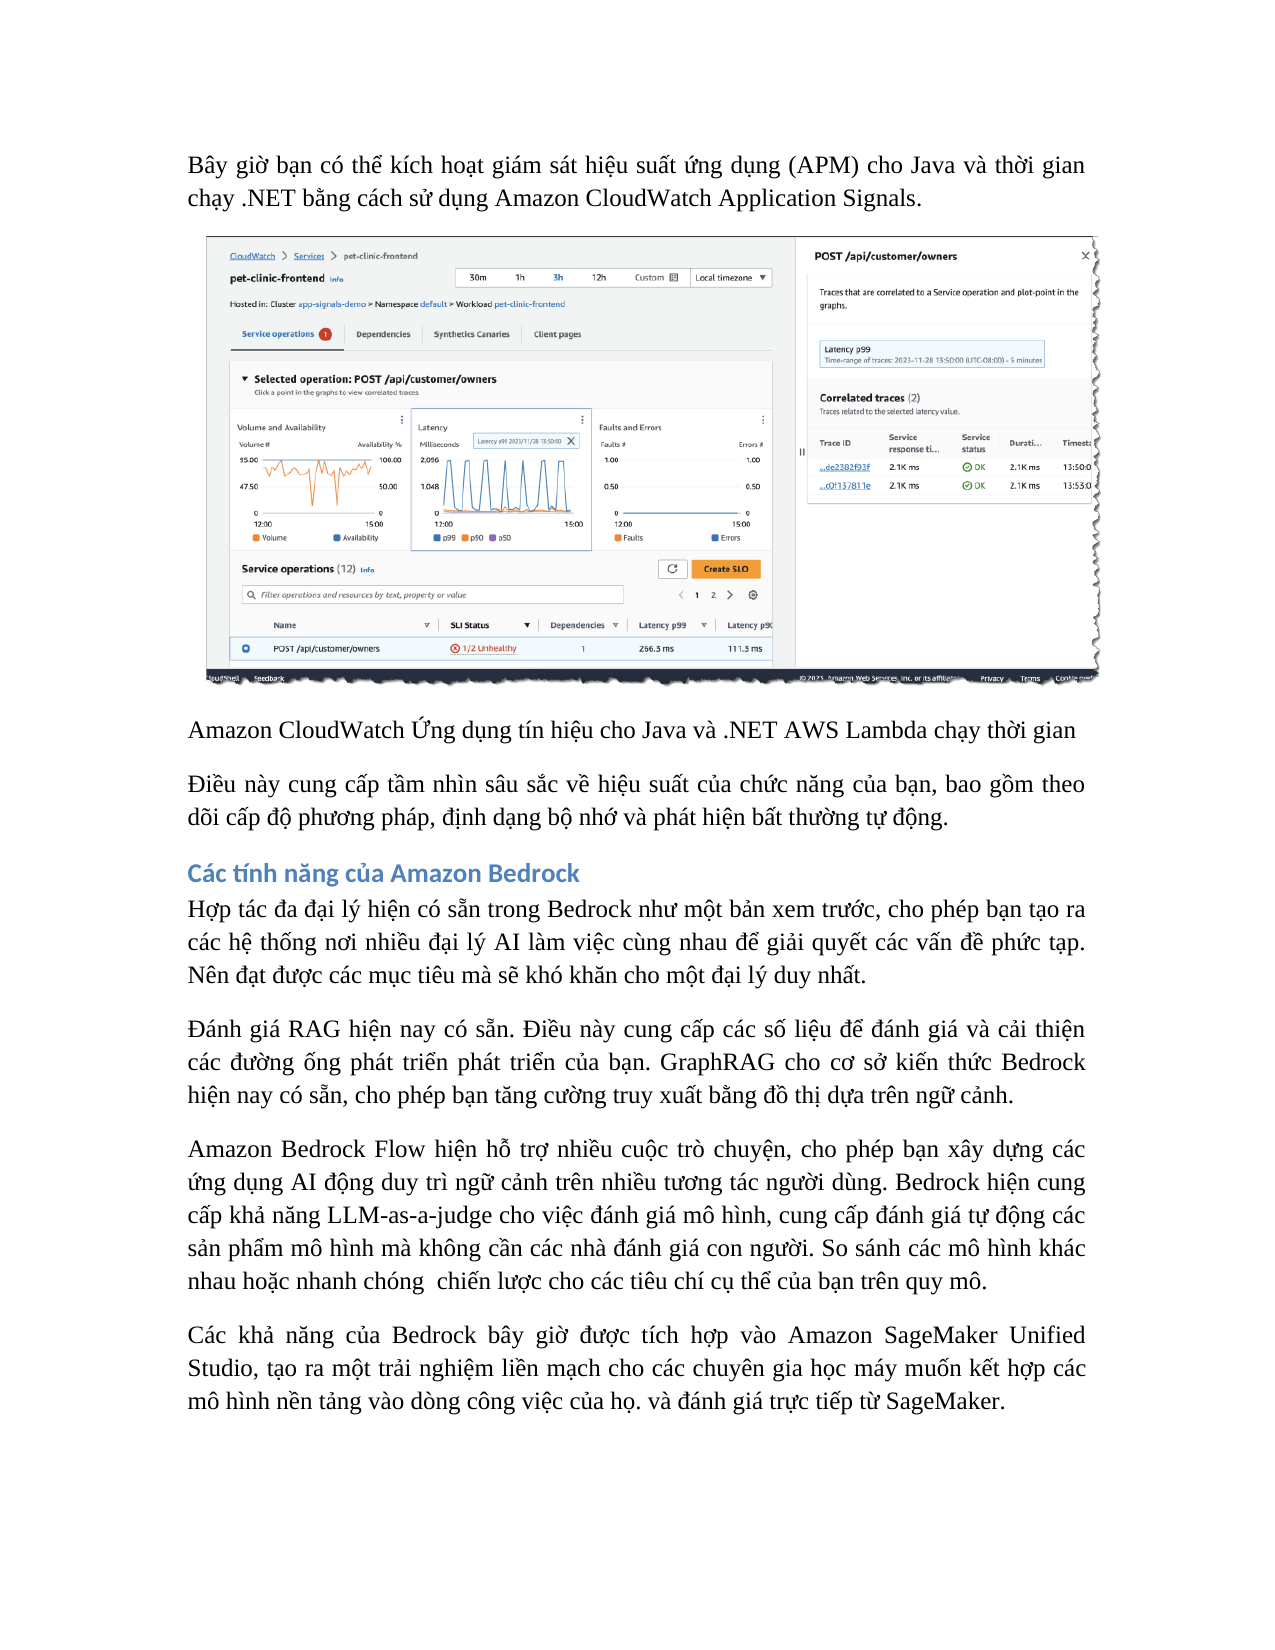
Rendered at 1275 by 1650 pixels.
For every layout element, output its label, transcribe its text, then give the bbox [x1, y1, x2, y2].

text Điều này cung cấp tầm nhìn sâu sắc về hiệu suất của chức năng của bạn, bao gồm theo dõi cấp độ phương pháp, định dạng bộ nhớ và phát hiện bất thường tự động. [187, 769, 1087, 831]
text Đánh giá RAG hiện nay có sẵn. Điều này cung cấp các số liệu để đánh giá và cải thiện các đường ống phát triển phát triển của bạn. GraphRAG cho cơ sở kiến thức Bedrock hiện nay có sẵn, cho phép bạn tăng cường truy xuất bằng đồ thị dựa trên ngữ cảnh. [187, 1014, 1087, 1109]
text Hợp tác đa đại lý hiện có sẵn trong Bedrock như một bản xem trước, cho phép bạn tạo ra các hệ thống nơi nhiều đại lý AI làm việc cùng nhau để giải quyết các vấn đề phức tạp. Nên đạt được các mục tiêu mà sẽ khó khăn cho một đại lý duy nhất. [187, 894, 1087, 989]
picture [206, 236, 1107, 691]
text Amazon Bedrock Flow hiện hỗ trợ nhiều cuộc trò chuyện, cho phép bạn xây dựng các ứng dụng AI động duy trì ngữ cảnh trên nhiều tương tác người dùng. Bedrock hiện cung cấp khả năng LLM-as-a-judge cho việc đánh giá mô hình, cung cấp đánh giá tự động các sản phẩm mô hình mà không cần các nhà đánh giá con người. So sánh các mô hình khác nhau hoặc nhanh chóng chiến lược cho các tiêu chí cụ thể của bạn trên quy mô. [187, 1134, 1087, 1295]
text Amazon CloudWatch Ứng dụng tín hiệu cho Java và .NET AWS Lambda chạy thời gian [187, 716, 1087, 744]
text Các khả năng của Bedrock bây giờ được tích hợp vào Amazon SageMaker Unified Studio, tạo ra một trải nghiệm liền mạch cho các chuyên gia học máy muốn kết hợp các mô hình nền tảng vào dòng công việc của họ. và đánh giá trực tiếp từ SageMaker. [187, 1320, 1087, 1415]
text Bây giờ bạn có thể kích hoạt giám sát hiệu suất ứng dụng (APM) cho Java và thời gian chạy .NET bằng cách sử dụng Amazon CloudWatch Application Signals. [187, 150, 1087, 212]
subtitle Các tính năng của Amazon Bedrock [187, 856, 1087, 889]
